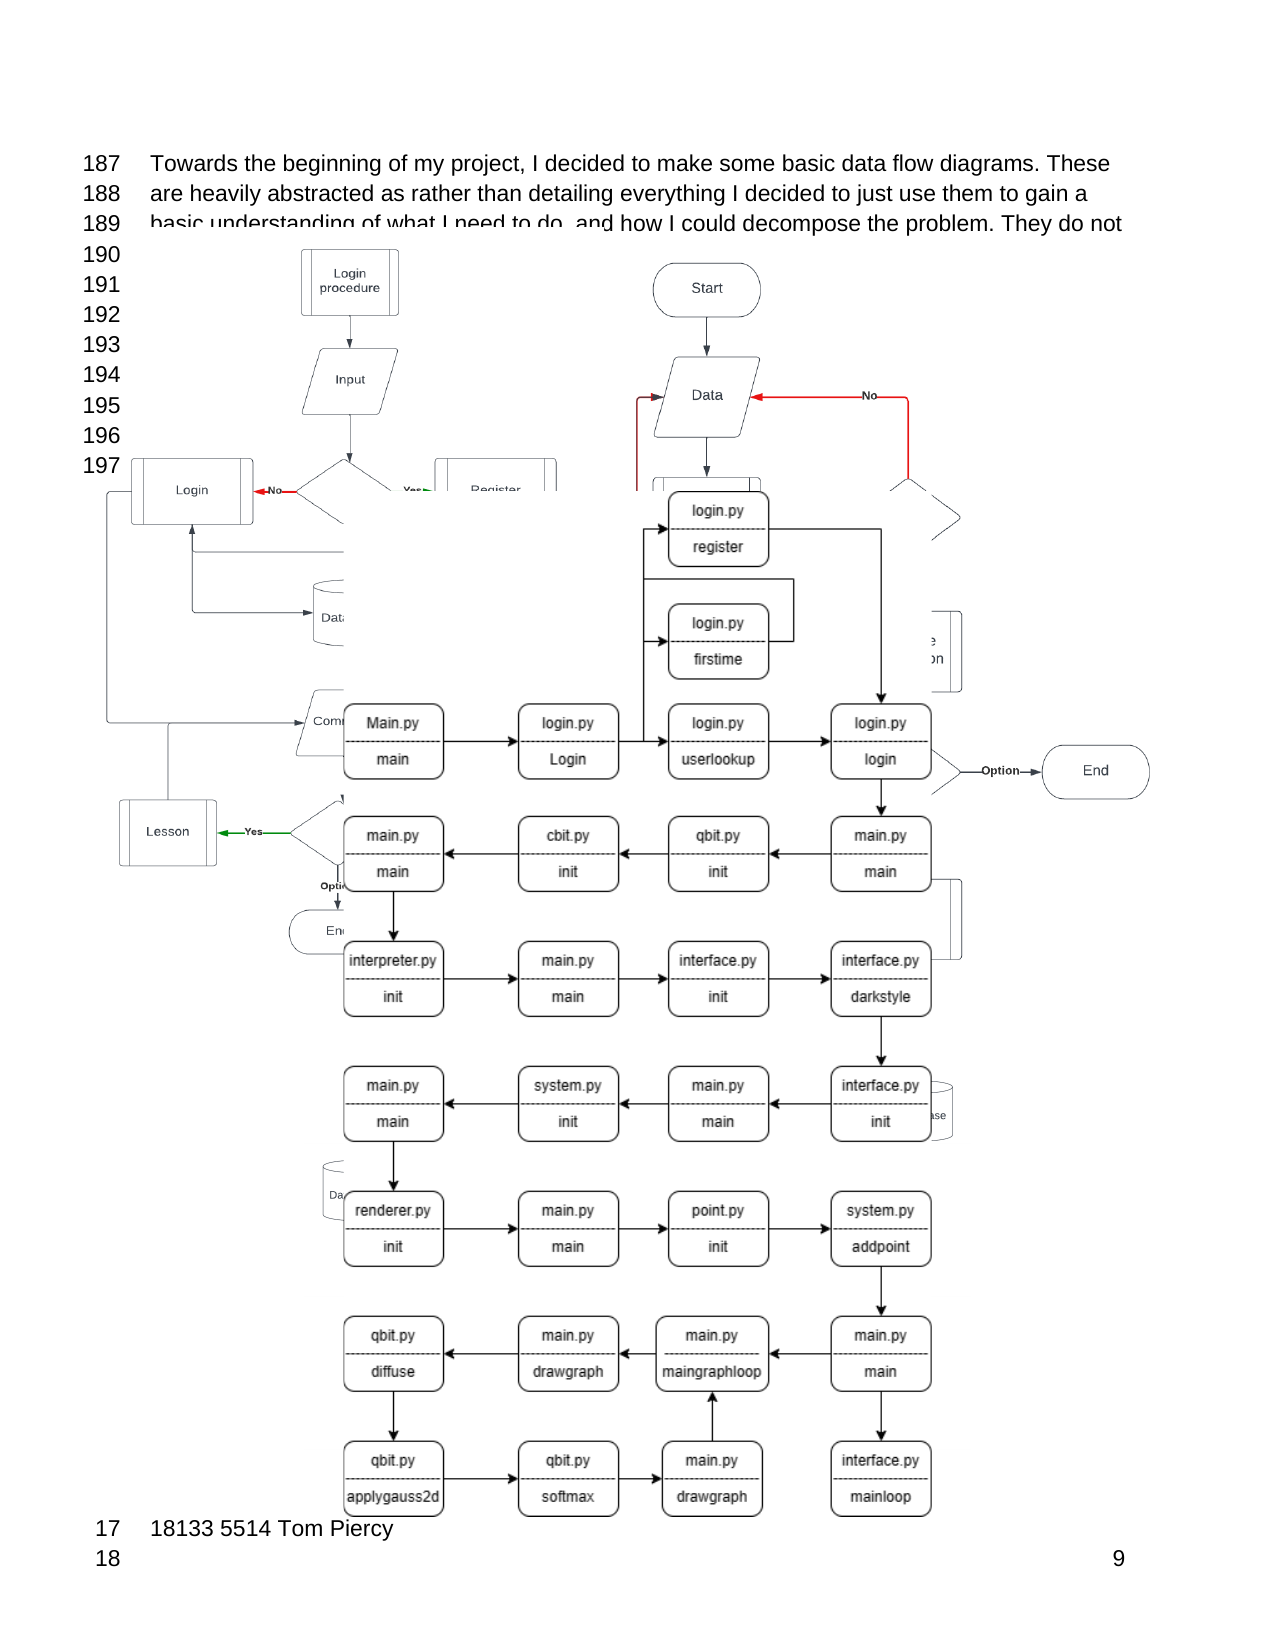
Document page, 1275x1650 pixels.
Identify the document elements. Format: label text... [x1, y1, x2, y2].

text Towards the beginning of my project, I decided to make some basic data flow diagrams. These are heavily abstracted as rather than detailing everything I decided to just use them to gain a basic understanding of what I need to do, and how I could decompose the problem. They do not show all connections or even what happens in the subroutines. They don’t show what inputs are being taken or what decisions are being made: they are purely designed to show where these routines may be run and where inputs may be taken. I will use these diagrams to make, test and improve my final system. [150, 150, 1125, 236]
picture [82, 227, 1175, 1517]
